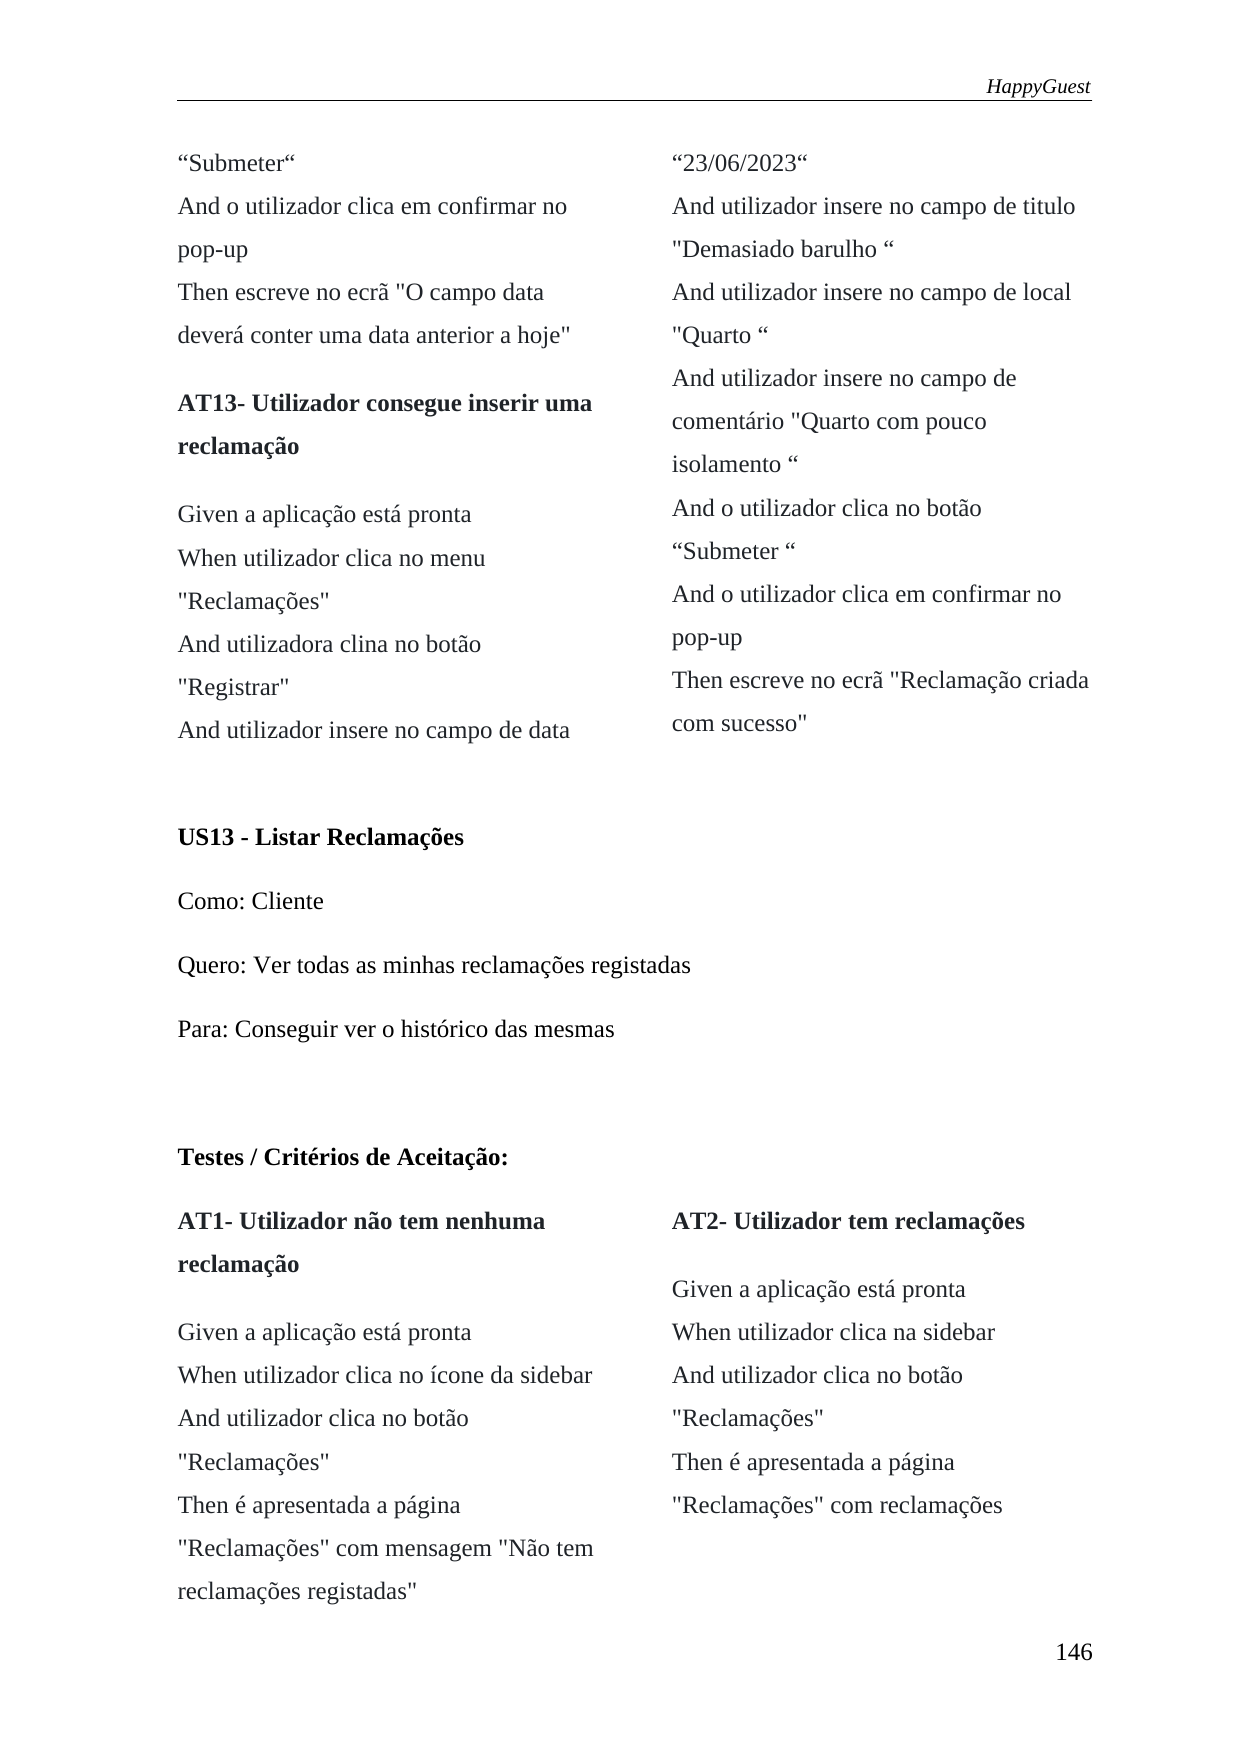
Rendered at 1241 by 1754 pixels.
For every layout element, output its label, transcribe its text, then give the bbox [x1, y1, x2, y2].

text AT13- Utilizador consegue inserir uma reclamação [177, 388, 598, 460]
text Given a aplicação está pronta When utilizador clica no menu "Reclamações" And utilizadora clina no botão "Registrar" And utilizador insere no campo de data “23/06/2023“ And utilizador insere no campo de titulo "Demasiado barulho “ And utilizador insere no campo de local "Quarto “ And utilizador insere no campo de comentário "Quarto com pouco isolamento “ And o utilizador clica no botão “Submeter “ And o utilizador clica em confirmar no pop-up Then escreve no ecrã "Reclamação criada com sucesso" [672, 148, 1092, 737]
text Given a aplicação está pronta When utilizador clica no ícone da sidebar And utilizador clica no botão "Reclamações" Then é apresentada a página "Reclamações" com mensagem "Não tem reclamações registadas" [177, 1317, 598, 1605]
text Testes / Critérios de Aceitação: [177, 1142, 1092, 1171]
text AT1- Utilizador não tem nenhuma reclamação [177, 1206, 598, 1278]
text US13 - Listar Reclamações [177, 822, 1092, 851]
text AT2- Utilizador tem reclamações [672, 1206, 1092, 1235]
text Como: Cliente [177, 886, 1092, 915]
text Quero: Ver todas as minhas reclamações registadas [177, 950, 1092, 979]
text Given a aplicação está pronta When utilizador clica no menu "Reclamações" And utilizadora clina no botão "Registrar" And utilizador insere no campo de data “23/06/2023“ And utilizador insere no campo de titulo "Demasiado barulho “ And utilizador insere no campo de local "Quarto “ And utilizador insere no campo de comentário "Quarto com pouco isolamento “ And o utilizador clica no botão “Submeter “ And o utilizador clica em confirmar no pop-up Then escreve no ecrã "Reclamação criada com sucesso" [177, 499, 598, 744]
text Para: Conseguir ver o histórico das mesmas [177, 1014, 1092, 1043]
text Given a aplicação está pronta When utilizador clica na sidebar And utilizador clica no botão "Reclamações" Then é apresentada a página "Reclamações" com reclamações [672, 1274, 1092, 1518]
